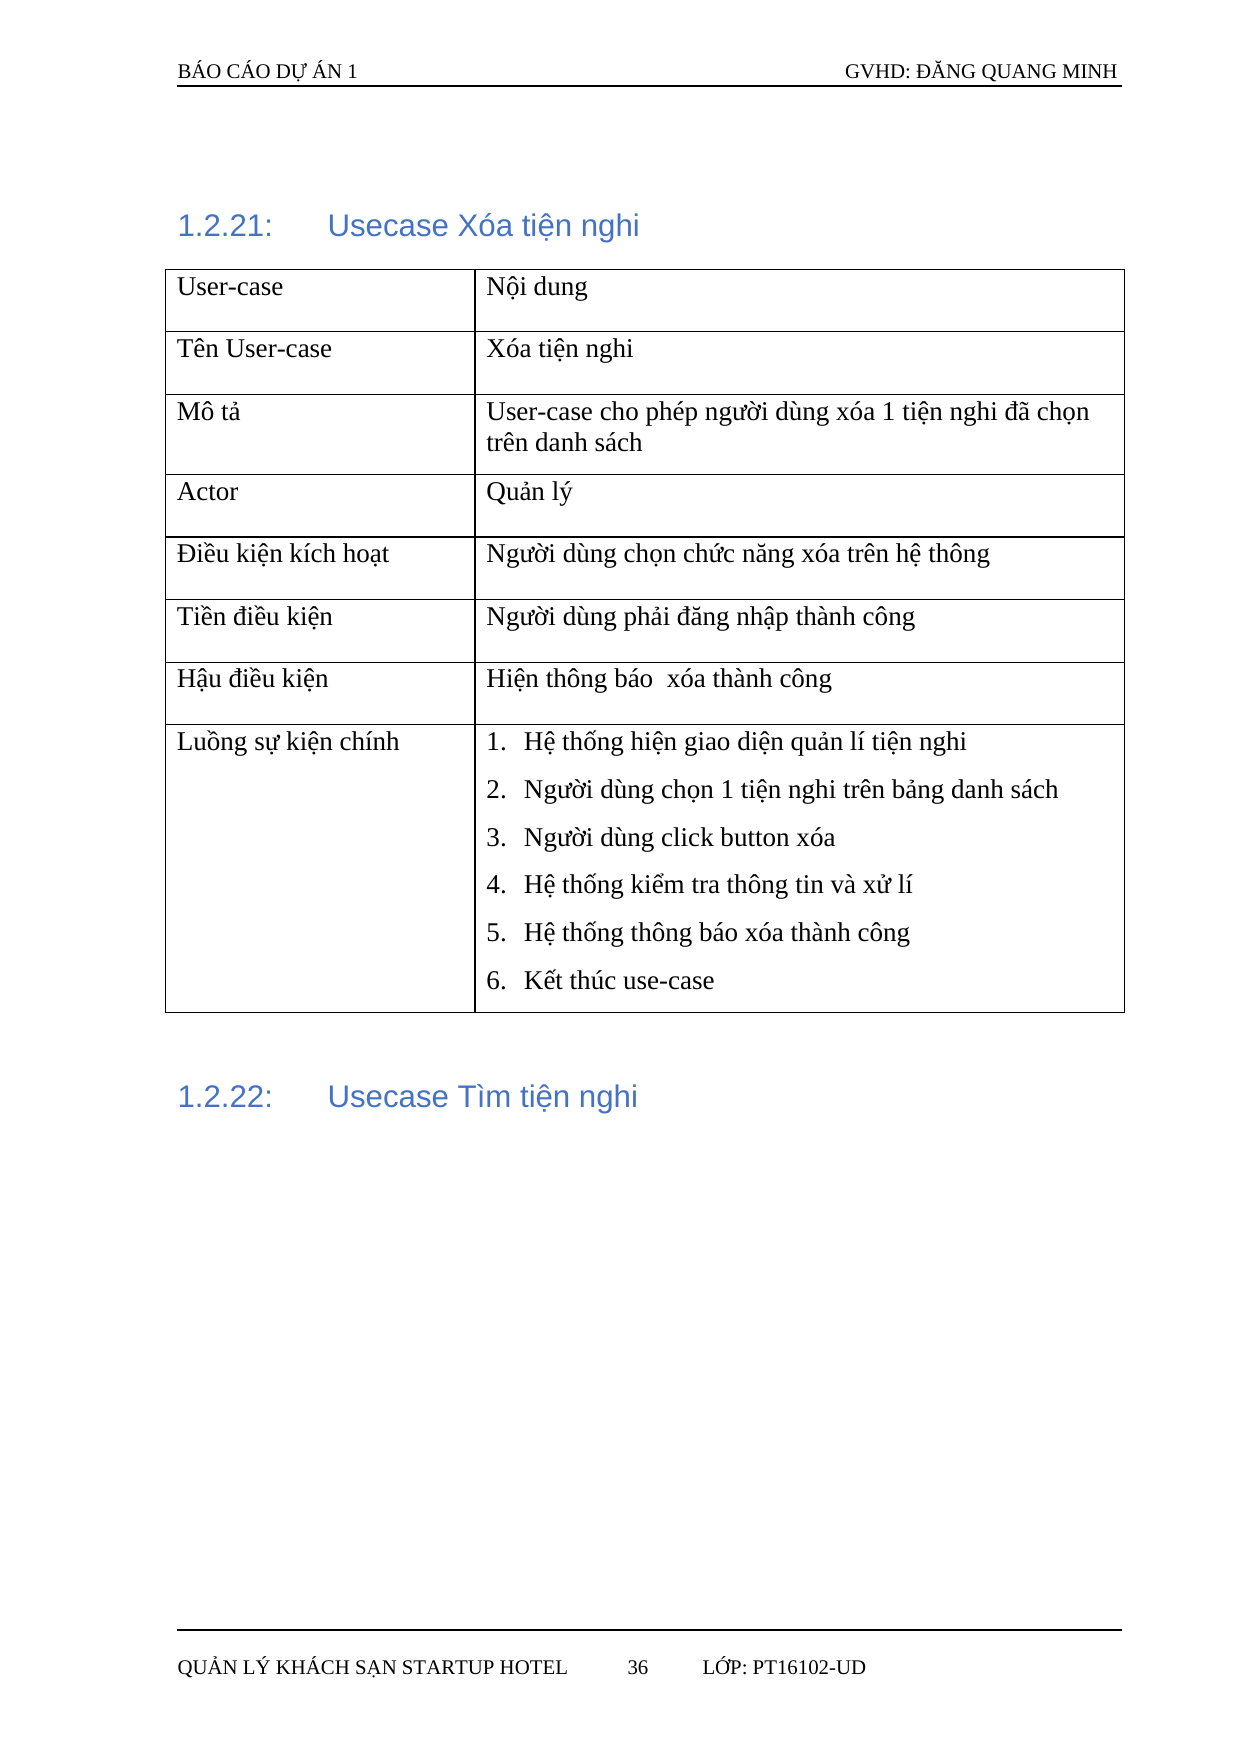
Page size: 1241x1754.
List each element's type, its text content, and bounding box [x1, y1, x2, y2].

table_cell Actor [166, 475, 474, 536]
table_cell Người dùng phải đăng nhập thành công [476, 600, 1124, 662]
table_cell User-case cho phép người dùng xóa 1 tiện nghi đã chọn trên danh sách [476, 395, 1124, 474]
table_cell Quản lý [476, 475, 1124, 536]
table_cell Xóa tiện nghi [476, 332, 1124, 394]
table_cell Hậu điều kiện [166, 663, 474, 724]
table_cell Tên User-case [166, 332, 474, 394]
table_cell Luồng sự kiện chính [166, 725, 474, 1012]
table_cell Mô tả [166, 395, 474, 474]
table_cell Người dùng chọn chức năng xóa trên hệ thông [476, 538, 1124, 599]
table_cell Điều kiện kích hoạt [166, 538, 474, 599]
table_cell Hệ thống hiện giao diện quản lí tiện nghi Người dùng chọn 1 tiện nghi trên bảng danh sách Người dùng click button xóa Hệ thống kiểm tra thông tin và xử lí Hệ thống thông báo xóa thành công Kết thúc use-case [476, 725, 1124, 1012]
table_cell Hiện thông báo xóa thành công [476, 663, 1124, 724]
table_header User-case [166, 270, 474, 331]
table_header Nội dung [476, 270, 1124, 331]
table_cell Tiền điều kiện [166, 600, 474, 662]
subtitle Usecase Xóa tiện nghi [177, 207, 1122, 243]
subtitle Usecase Tìm tiện nghi [177, 1078, 1122, 1113]
